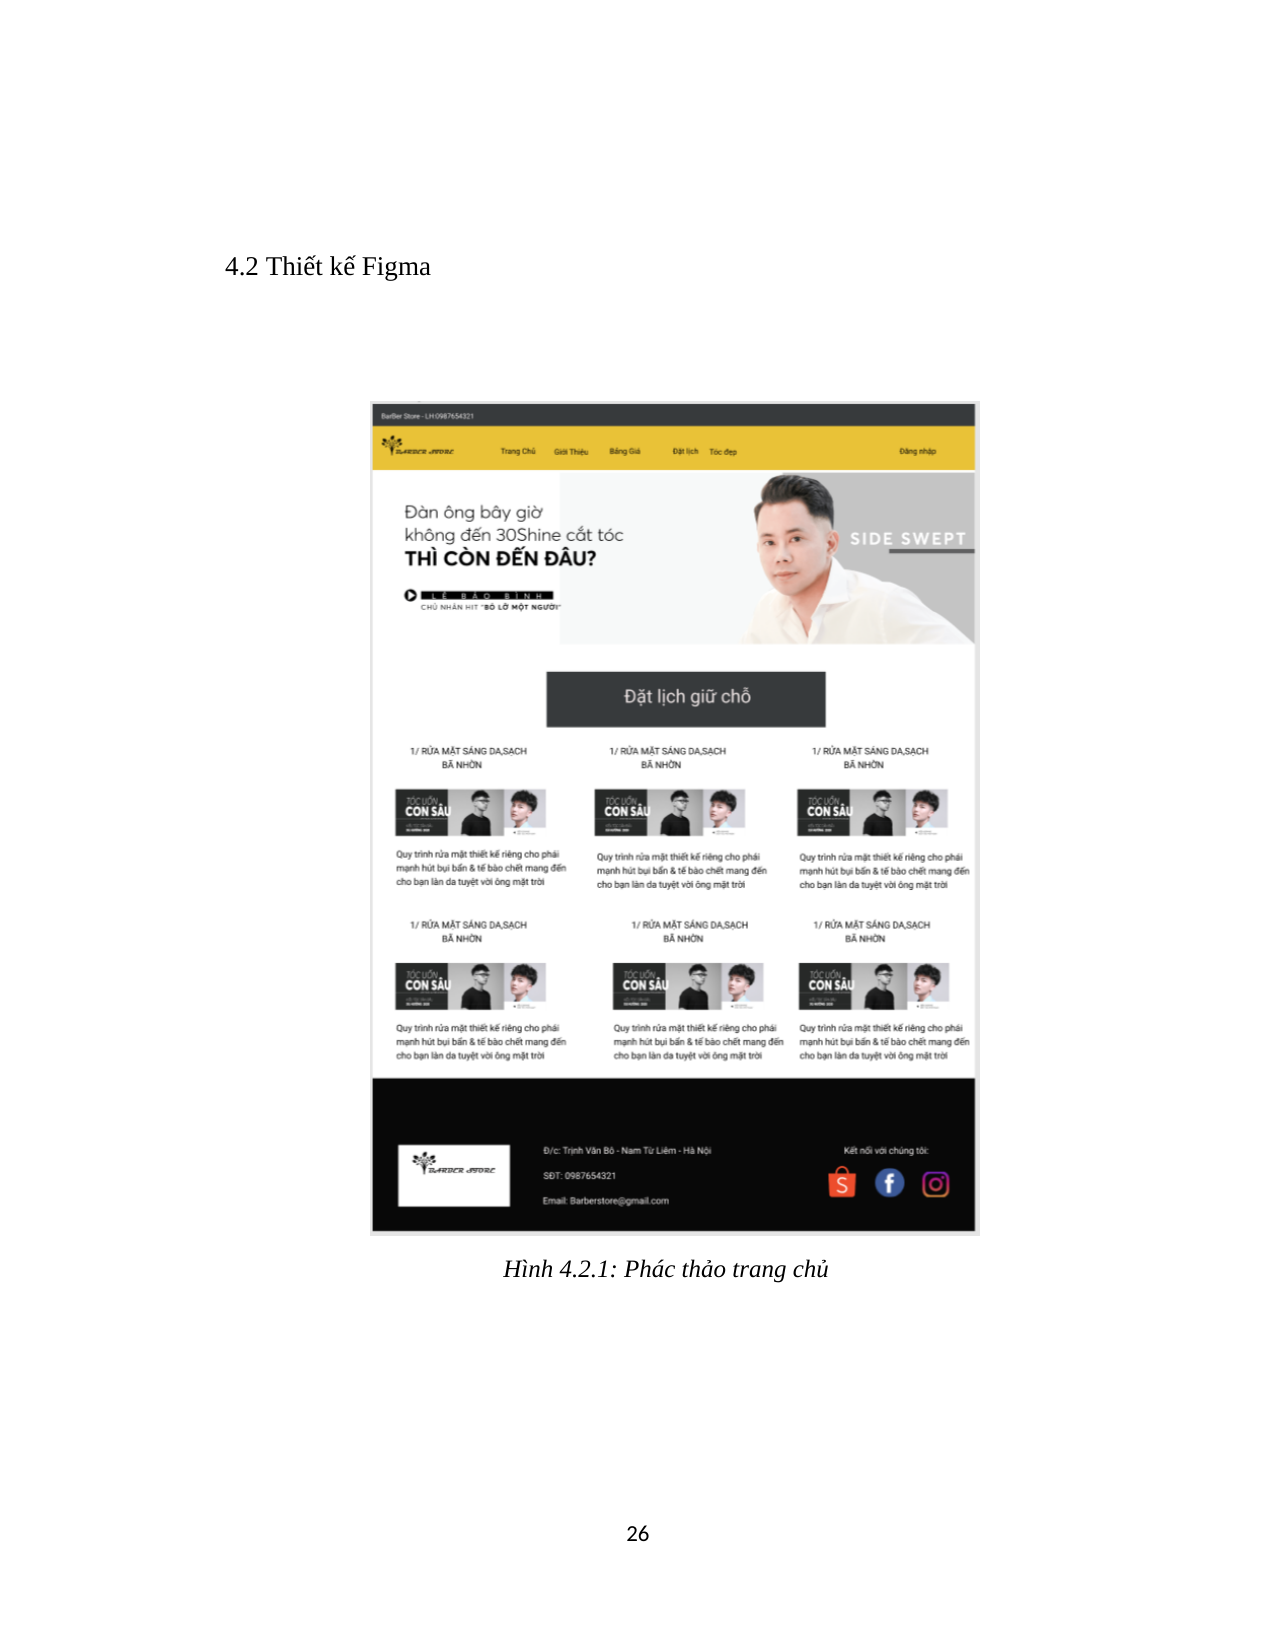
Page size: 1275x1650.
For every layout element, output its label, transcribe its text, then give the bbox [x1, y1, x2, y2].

text Hình 4.2.1: Phác thảo trang chủ [150, 1254, 1125, 1283]
text 4.2 Thiết kế Figma [150, 250, 1125, 282]
picture [370, 401, 980, 1236]
